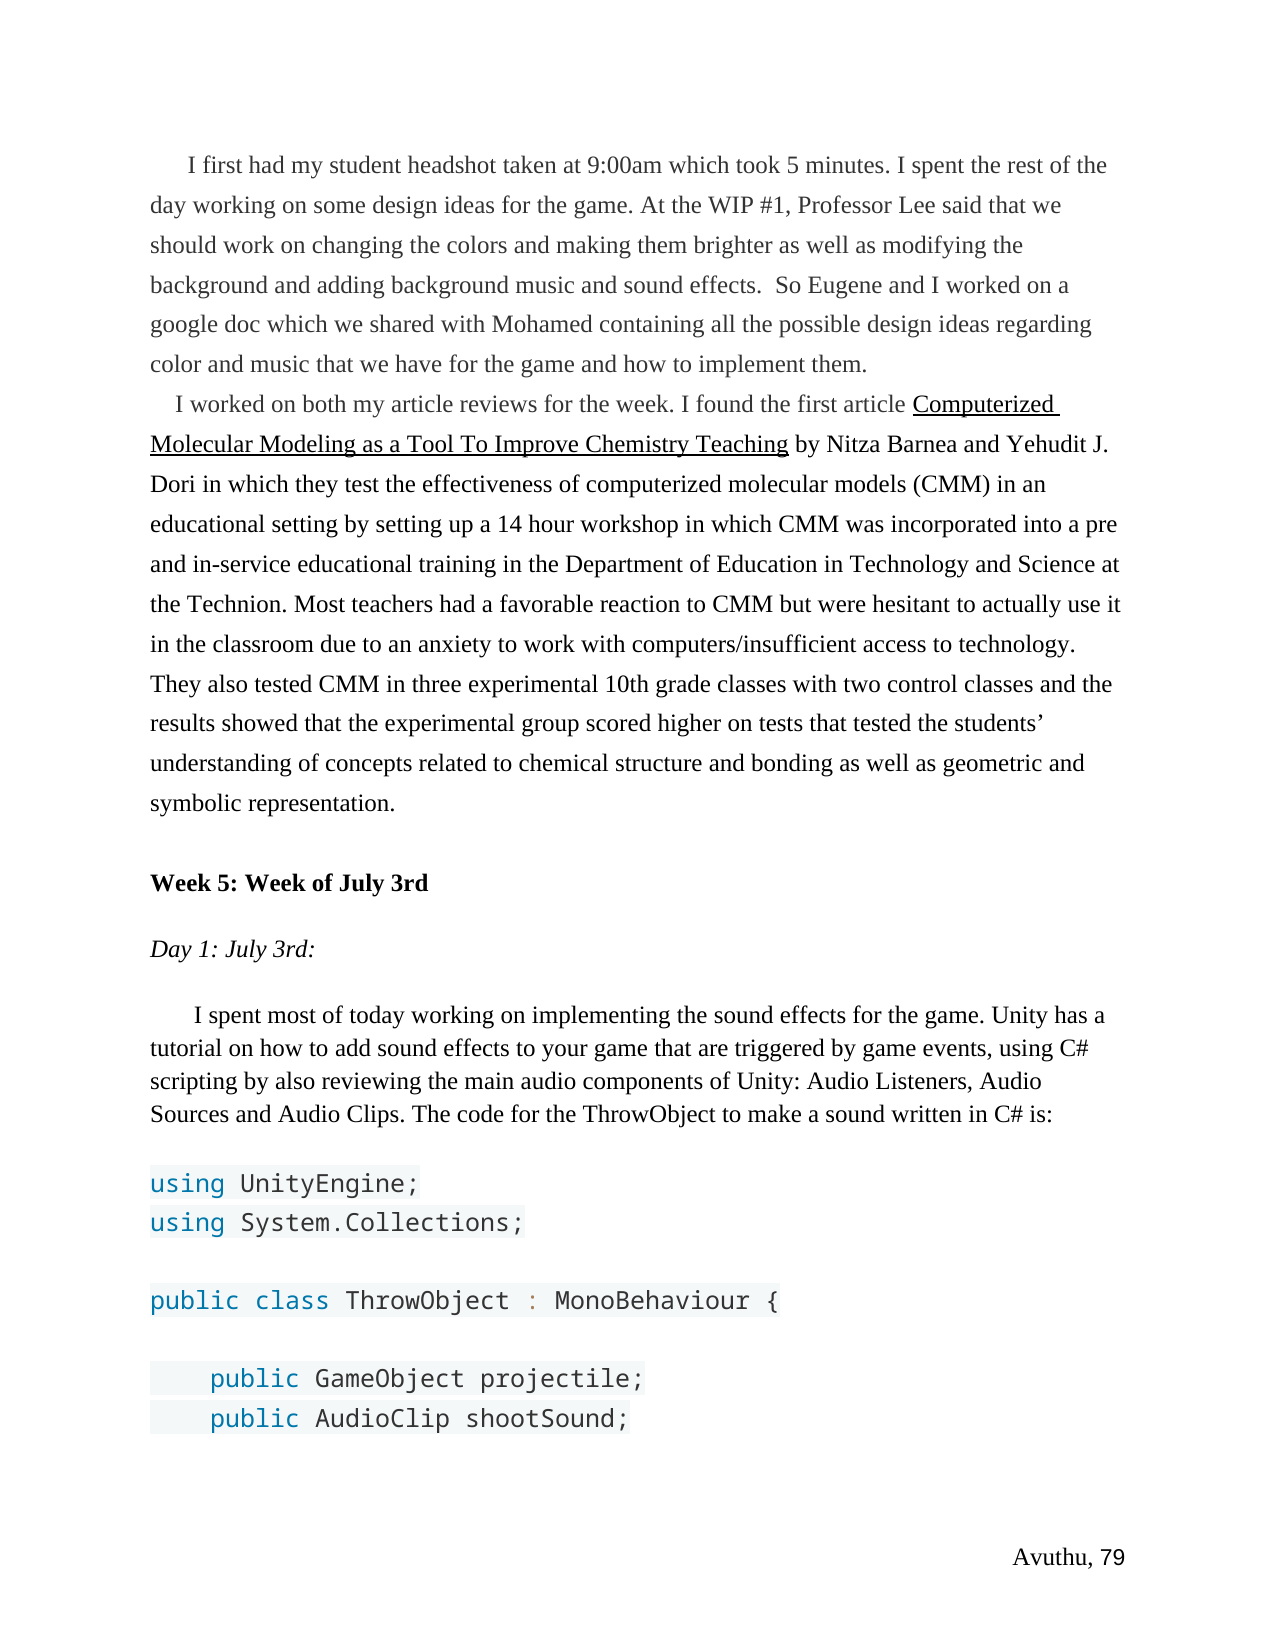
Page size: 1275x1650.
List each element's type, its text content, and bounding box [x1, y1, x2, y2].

text Day 1: July 3rd: [150, 934, 1125, 963]
text I first had my student headshot taken at 9:00am which took 5 minutes. I spent the rest of the day working on some design ideas for the game. At the WIP #1, Professor Lee said that we should work on changing the colors and making them brighter as well as modifying the background and adding background music and sound effects. So Eugene and I worked on a google doc which we shared with Mohamed containing all the possible design ideas regarding color and music that we have for the game and how to implement them. [150, 150, 1125, 378]
text I spent most of today working on implementing the sound effects for the game. Unity has a tutorial on how to add sound effects to your game that are triggered by game events, using C# scripting by also reviewing the main audio components of Unity: Audio Listeners, Audio Sources and Audio Clips. The code for the ThrowObject to make a sound written in C# is: [150, 1000, 1125, 1128]
text Week 5: Week of July 3rd [150, 868, 1125, 897]
text I worked on both my article reviews for the week. I found the first article Computerized Molecular Modeling as a Tool To Improve Chemistry Teaching by Nitza Barnea and Yehudit J. Dori in which they test the effectiveness of computerized molecular models (CMM) in an educational setting by setting up a 14 hour workshop in which CMM was incorporated into a pre and in-service educational training in the Department of Education in Technology and Science at the Technion. Most teachers had a favorable reaction to CMM but were hesitant to actually use it in the classroom due to an anxiety to work with computers/insufficient access to technology. They also tested CMM in three experimental 10th grade classes with two control classes and the results showed that the experimental group scored higher on tests that tested the students’ understanding of concepts related to chemical structure and bonding as well as geometric and symbolic representation. [150, 389, 1125, 817]
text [150, 1165, 1125, 1473]
